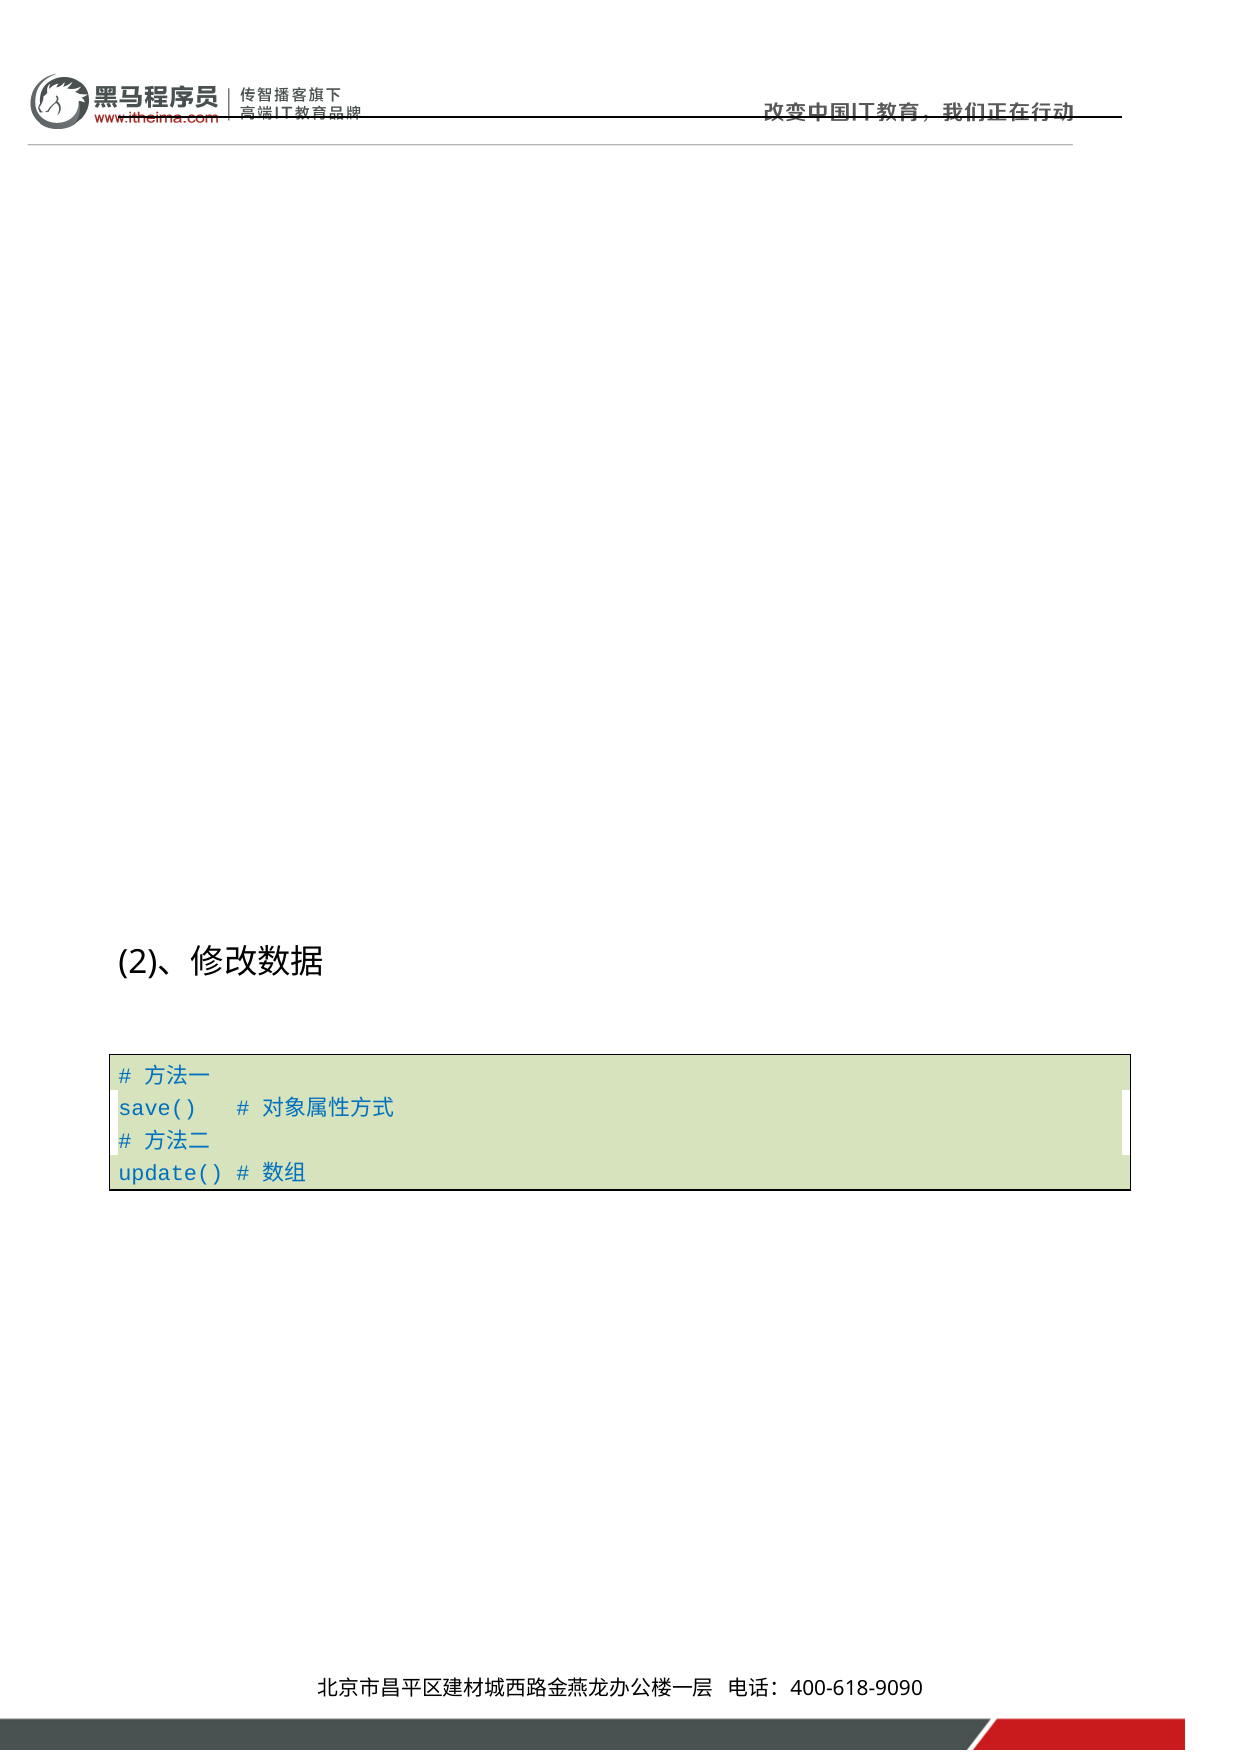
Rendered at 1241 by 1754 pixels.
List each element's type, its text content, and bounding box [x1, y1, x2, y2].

text save() # 对象属性方式 [118, 1090, 1122, 1122]
subtitle (2)、修改数据 [118, 927, 1122, 992]
text # 方法一 [110, 1055, 1130, 1090]
text # 方法二 [118, 1122, 1122, 1152]
text update() # 数组 [110, 1152, 1130, 1189]
picture [0, 1659, 1186, 1750]
picture [0, 3, 1176, 153]
